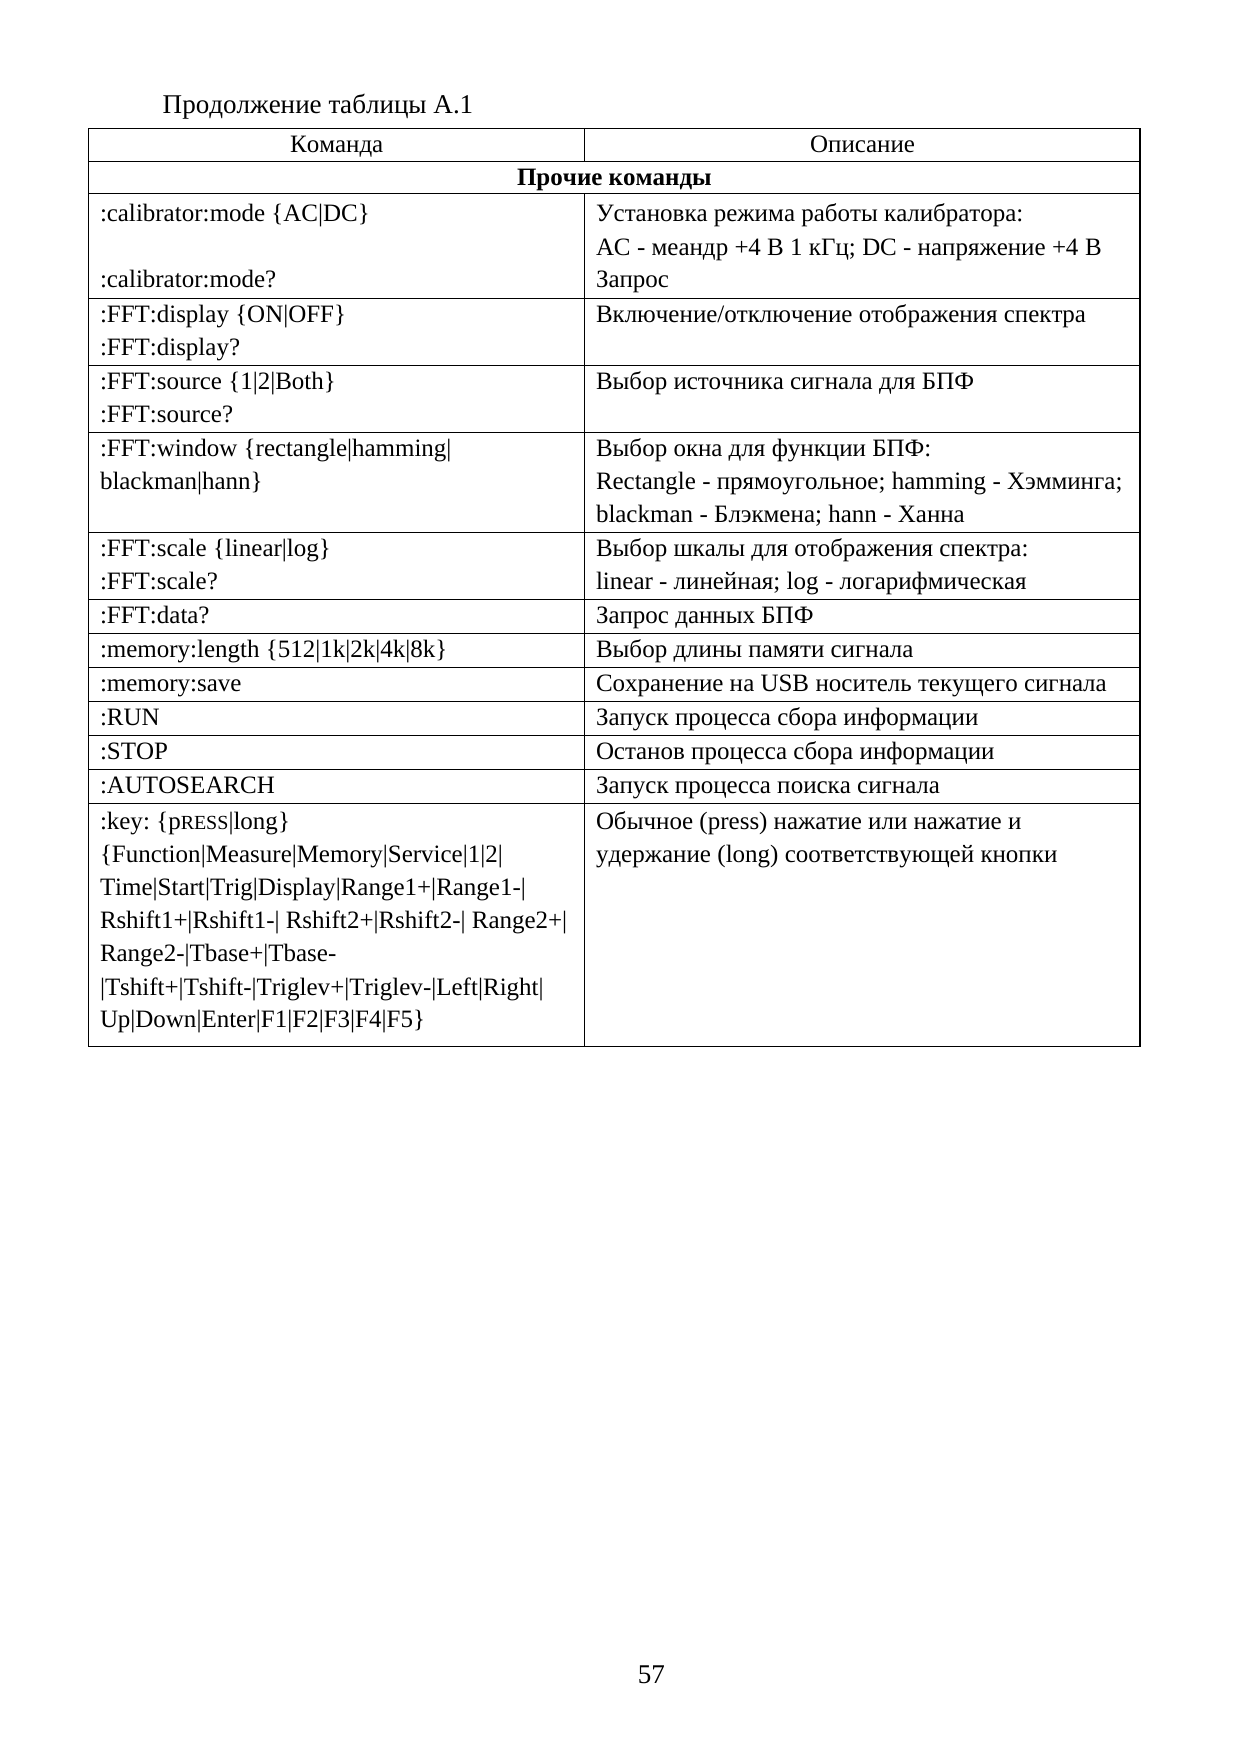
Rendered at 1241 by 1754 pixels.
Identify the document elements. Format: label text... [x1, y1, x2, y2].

table_cell Выбор шкалы для отображения спектра: linear - линейная; log - логарифмическая [585, 533, 1139, 599]
table_cell Запрос [585, 265, 1139, 298]
table_cell :FFT:source {1|2|Both} :FFT:source? [89, 366, 584, 432]
table_cell :FFT:scale {linear|log} :FFT:scale? [89, 533, 584, 599]
table_cell :key: {press|long} {Function|Measure|Memory|Service|1|2| Time|Start|Trig|Display|Range1+|Range1-|Rshift1+|Rshift1-| Rshift2+|Rshift2-| Range2+|Range2-|Tbase+|Tbase- |Tshift+|Tshift-|Triglev+|Triglev-|Left|Right|Up|Down|Enter|F1|F2|F3|F4|F5} [89, 804, 584, 1046]
table_cell Запуск процесса поиска сигнала [585, 770, 1139, 803]
table_cell Останов процесса сбора информации [585, 736, 1139, 769]
table_cell Прочие команды [89, 162, 1139, 193]
table_cell Запуск процесса сбора информации [585, 702, 1139, 735]
table_cell :AUTOSEARCH [89, 770, 584, 803]
table_cell :memory:save [89, 668, 584, 701]
table_cell :FFT:display {ON|OFF} :FFT:display? [89, 299, 584, 365]
table_header Описание [585, 129, 1139, 161]
table_cell :FFT:window {rectangle|hamming| blackman|hann} [89, 433, 584, 532]
table_cell :FFT:data? [89, 600, 584, 633]
table_cell :calibrator:mode {AC|DC} [89, 194, 584, 264]
table_cell Сохранение на USB носитель текущего сигнала [585, 668, 1139, 701]
table_cell :calibrator:mode? [89, 265, 584, 298]
table_cell :memory:length {512|1k|2k|4k|8k} [89, 634, 584, 667]
table_cell Выбор источника сигнала для БПФ [585, 366, 1139, 432]
table_cell Запрос данных БПФ [585, 600, 1139, 633]
table_cell Выбор окна для функции БПФ: Rectangle - прямоугольное; hamming - Хэмминга; blackman - Блэкмена; hann - Ханна [585, 433, 1139, 532]
table_cell Выбор длины памяти сигнала [585, 634, 1139, 667]
table_header Команда [89, 129, 584, 161]
table_cell Установка режима работы калибратора: AC - меандр +4 В 1 кГц; DC - напряжение +4 В [585, 194, 1139, 264]
text Продолжение таблицы А.1 [89, 89, 1140, 120]
table_cell Включение/отключение отображения спектра [585, 299, 1139, 365]
table_cell Обычное (press) нажатие или нажатие и удержание (long) соответствующей кнопки [585, 804, 1139, 1046]
table_cell :STOP [89, 736, 584, 769]
table_cell :RUN [89, 702, 584, 735]
